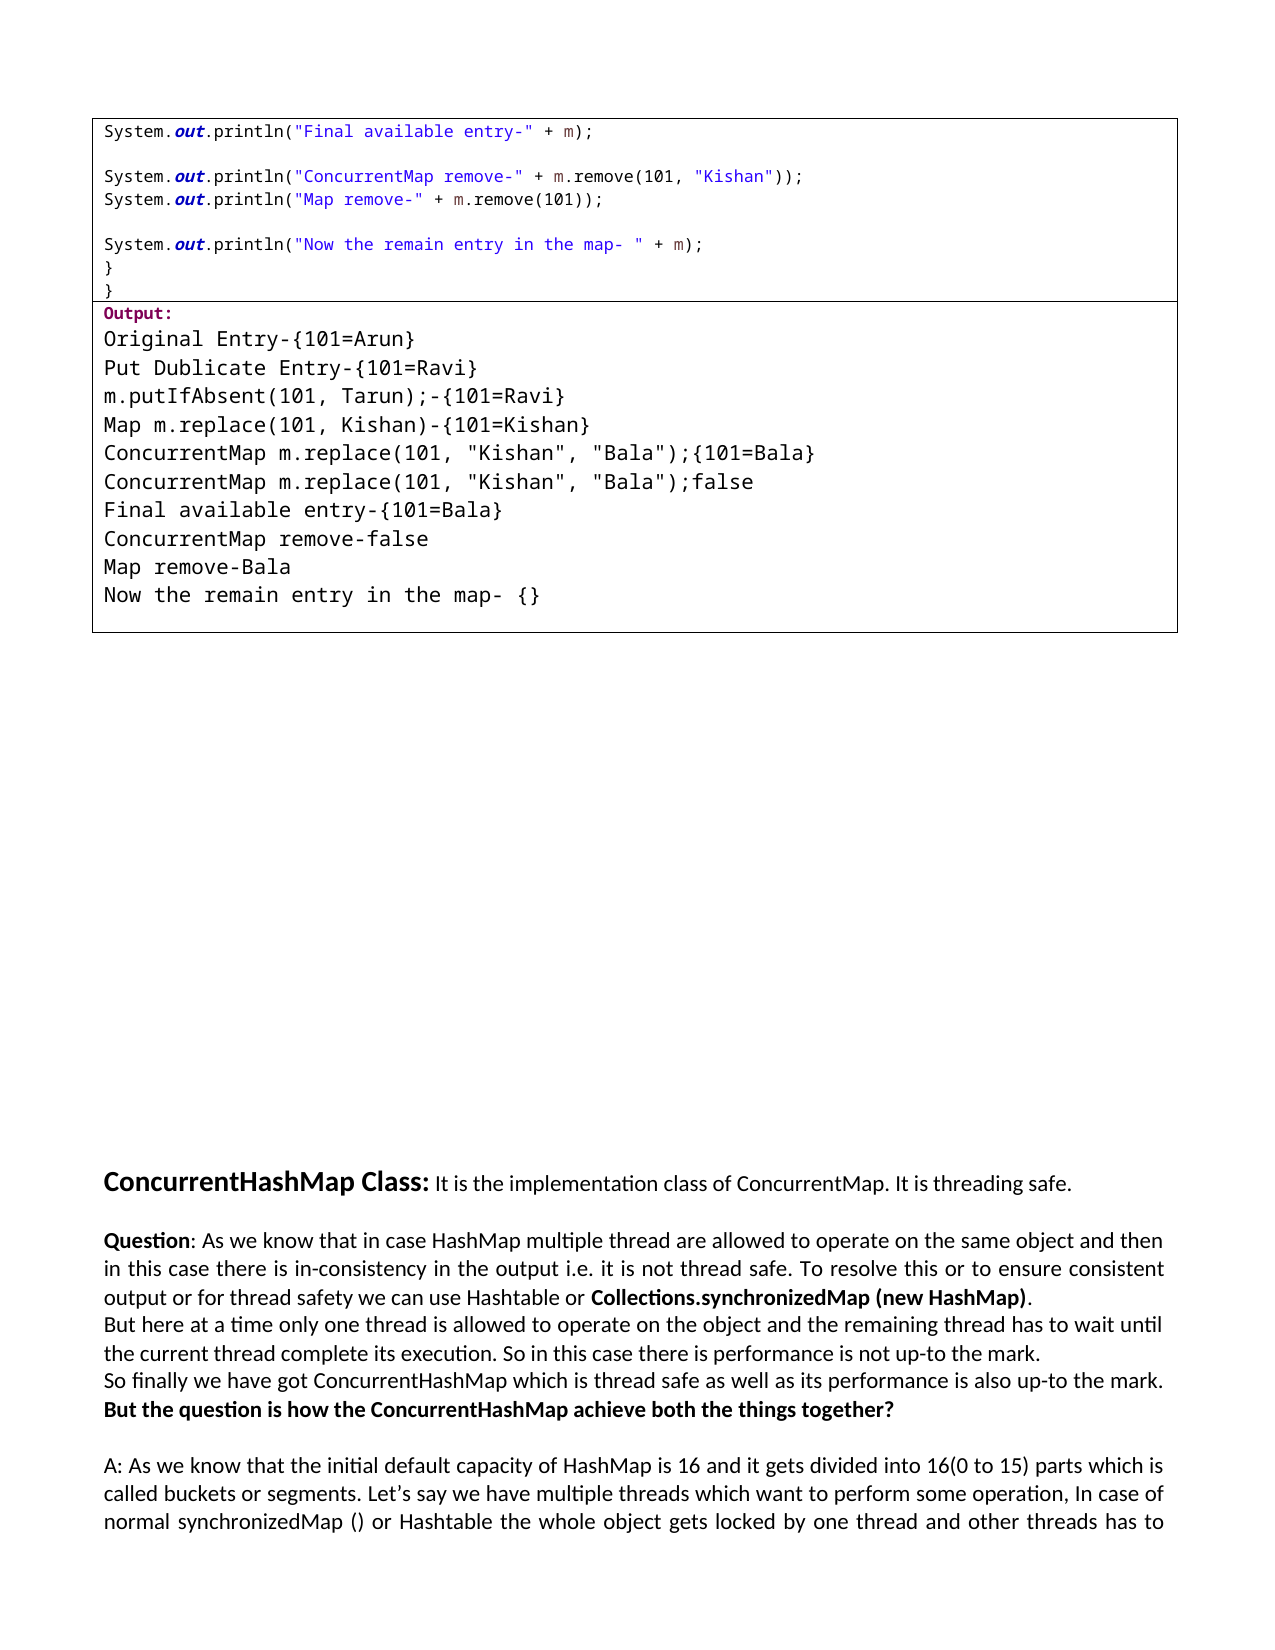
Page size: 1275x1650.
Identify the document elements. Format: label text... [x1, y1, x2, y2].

text But here at a time only one thread is allowed to operate on the object and the remaining thread has to wait until the current thread complete its execution. So in this case there is performance is not up-to the mark. [103, 1311, 1167, 1367]
text Question: As we know that in case HashMap multiple thread are allowed to operate on the same object and then in this case there is in-consistency in the output i.e. it is not thread safe. To resolve this or to ensure consistent output or for thread safety we can use Hashtable or Collections.synchronizedMap (new HashMap). [103, 1227, 1167, 1311]
text ConcurrentHashMap Class: It is the implementation class of ConcurrentMap. It is threading safe. [103, 1163, 1167, 1198]
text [103, 1451, 1167, 1535]
table_cell Output: Original Entry-{101=Arun} Put Dublicate Entry-{101=Ravi} m.putIfAbsent(101, Tarun);-{101=Ravi} Map m.replace(101, Kishan)-{101=Kishan} ConcurrentMap m.replace(101, "Kishan", "Bala");{101=Bala} ConcurrentMap m.replace(101, "Kishan", "Bala");false Final available entry-{101=Bala} ConcurrentMap remove-false Map remove-Bala Now the remain entry in the map- {} [93, 302, 1177, 632]
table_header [93, 119, 1177, 301]
text So finally we have got ConcurrentHashMap which is thread safe as well as its performance is also up-to the mark. But the question is how the ConcurrentHashMap achieve both the things together? [103, 1367, 1167, 1423]
